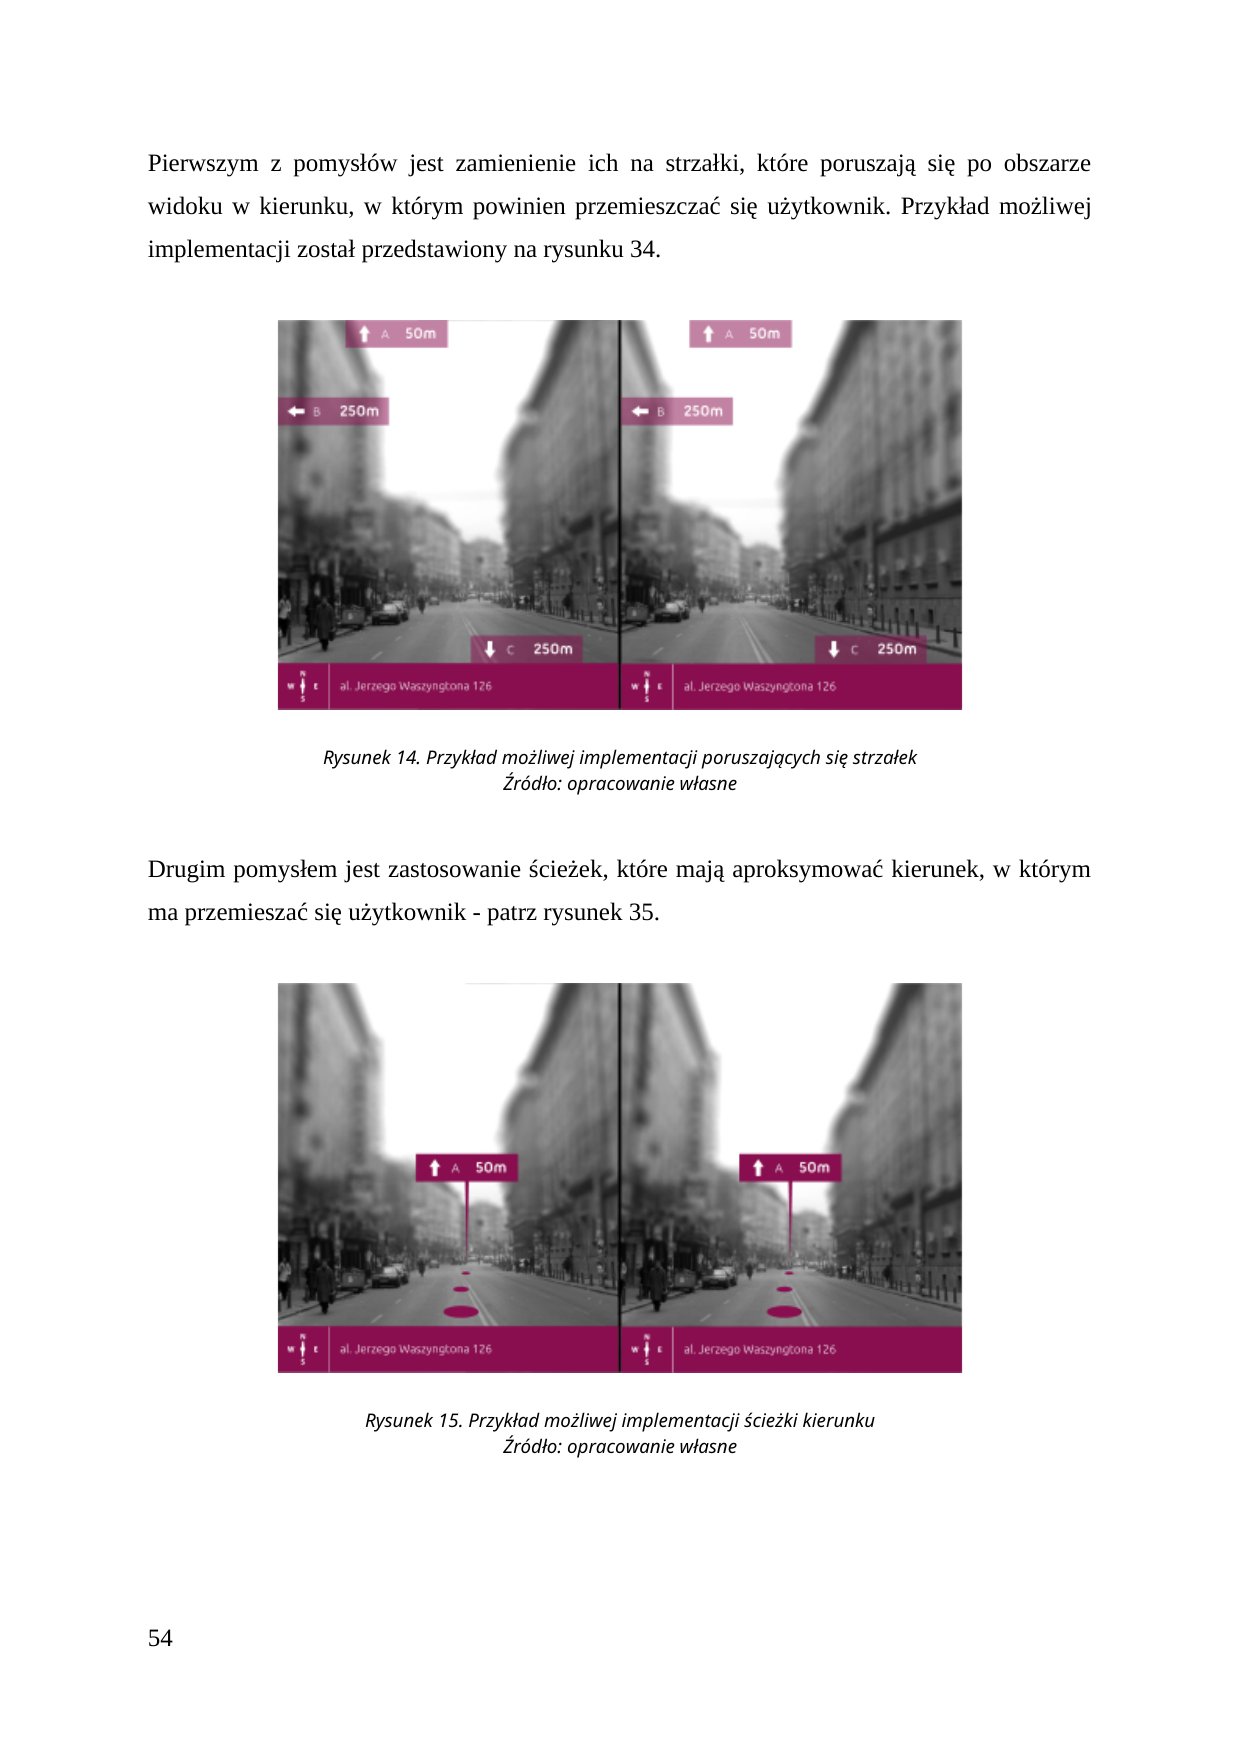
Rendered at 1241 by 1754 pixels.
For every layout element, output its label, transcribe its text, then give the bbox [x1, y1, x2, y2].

picture [277, 983, 963, 1373]
text Rysunek 14. Przykład możliwej implementacji poruszających się strzałek Źródło: opracowanie własne [148, 744, 1092, 796]
list Drugim pomysłem jest zastosowanie ścieżek, które mają aproksymować kierunek, w którym ma przemieszać się użytkownik - patrz rysunek 35. [148, 854, 1092, 926]
picture [277, 320, 963, 710]
text Rysunek 15. Przykład możliwej implementacji ścieżki kierunku Źródło: opracowanie własne [148, 1407, 1092, 1458]
list Pierwszym z pomysłów jest zamienienie ich na strzałki, które poruszają się po obszarze widoku w kierunku, w którym powinien przemieszczać się użytkownik. Przykład możliwej implementacji został przedstawiony na rysunku 34. [148, 148, 1092, 263]
